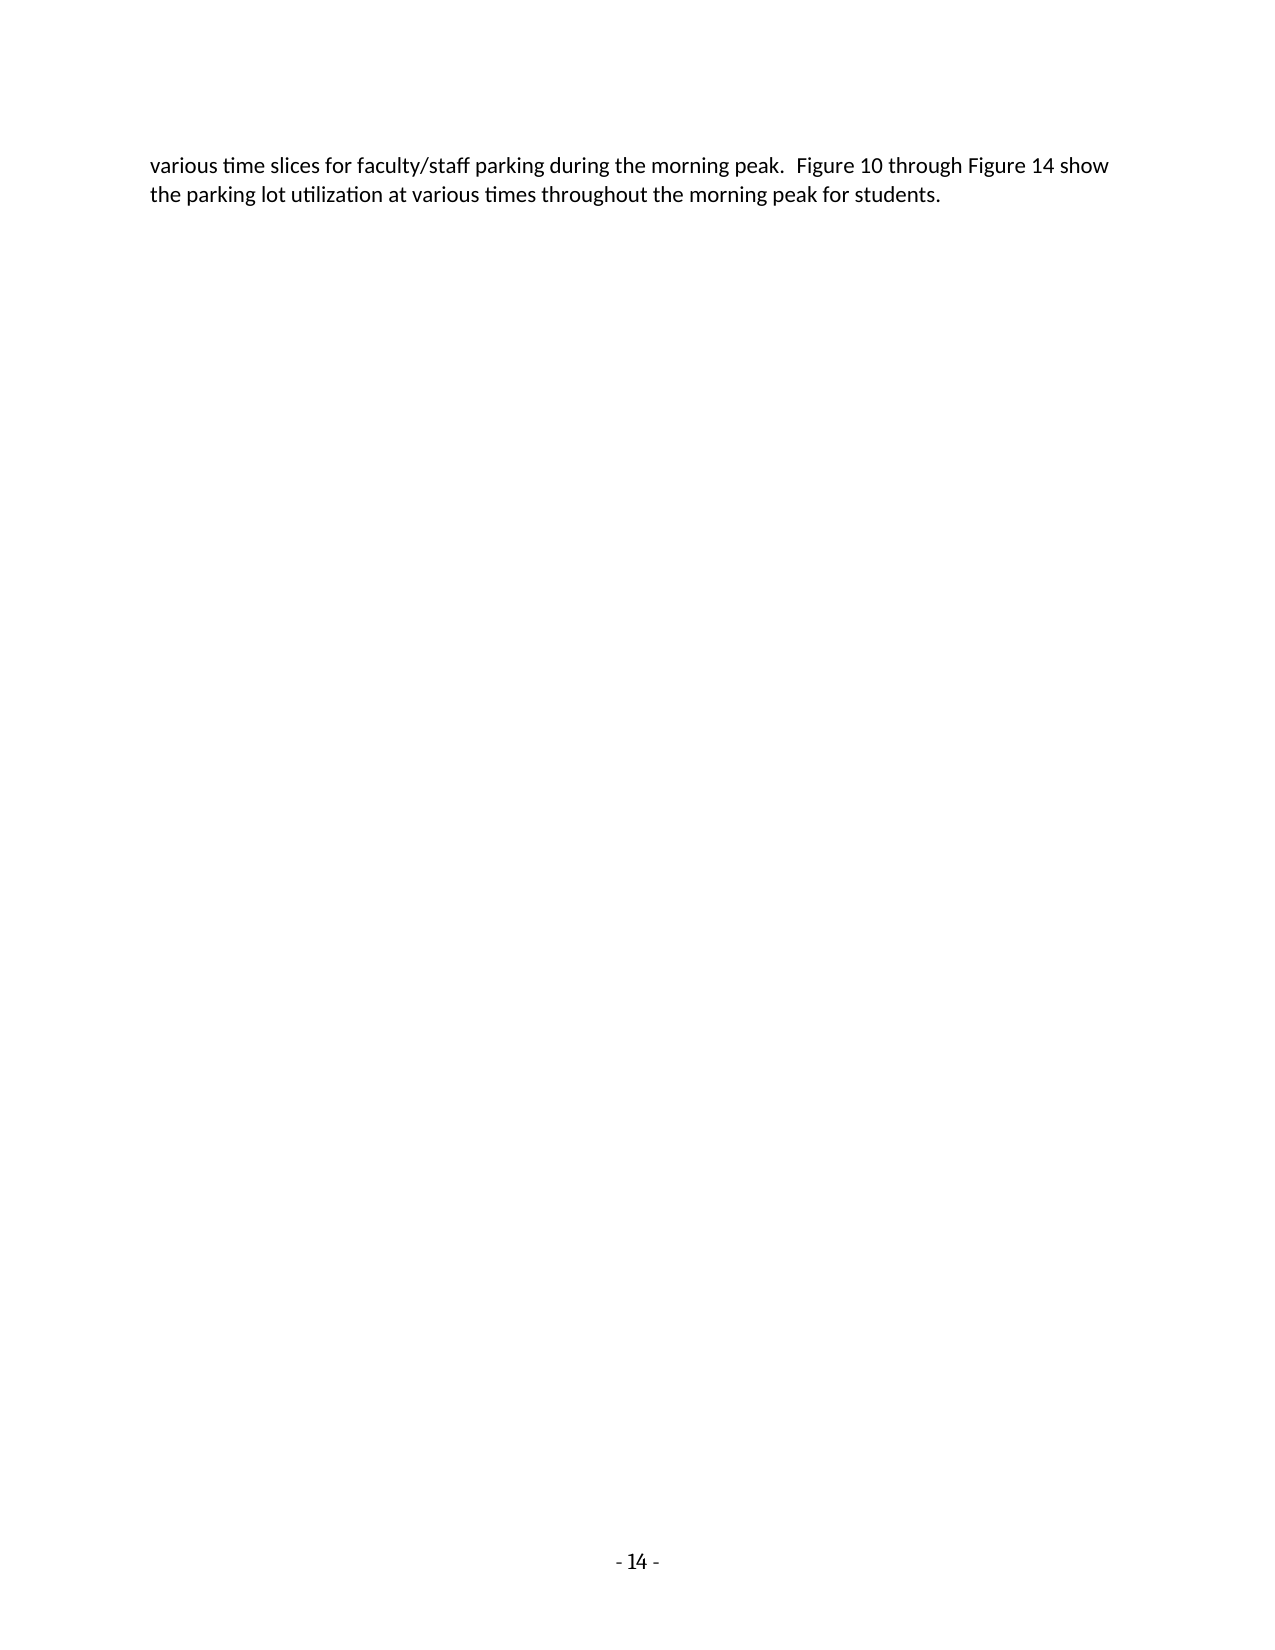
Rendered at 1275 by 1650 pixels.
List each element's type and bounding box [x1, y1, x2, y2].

text [150, 150, 1125, 208]
